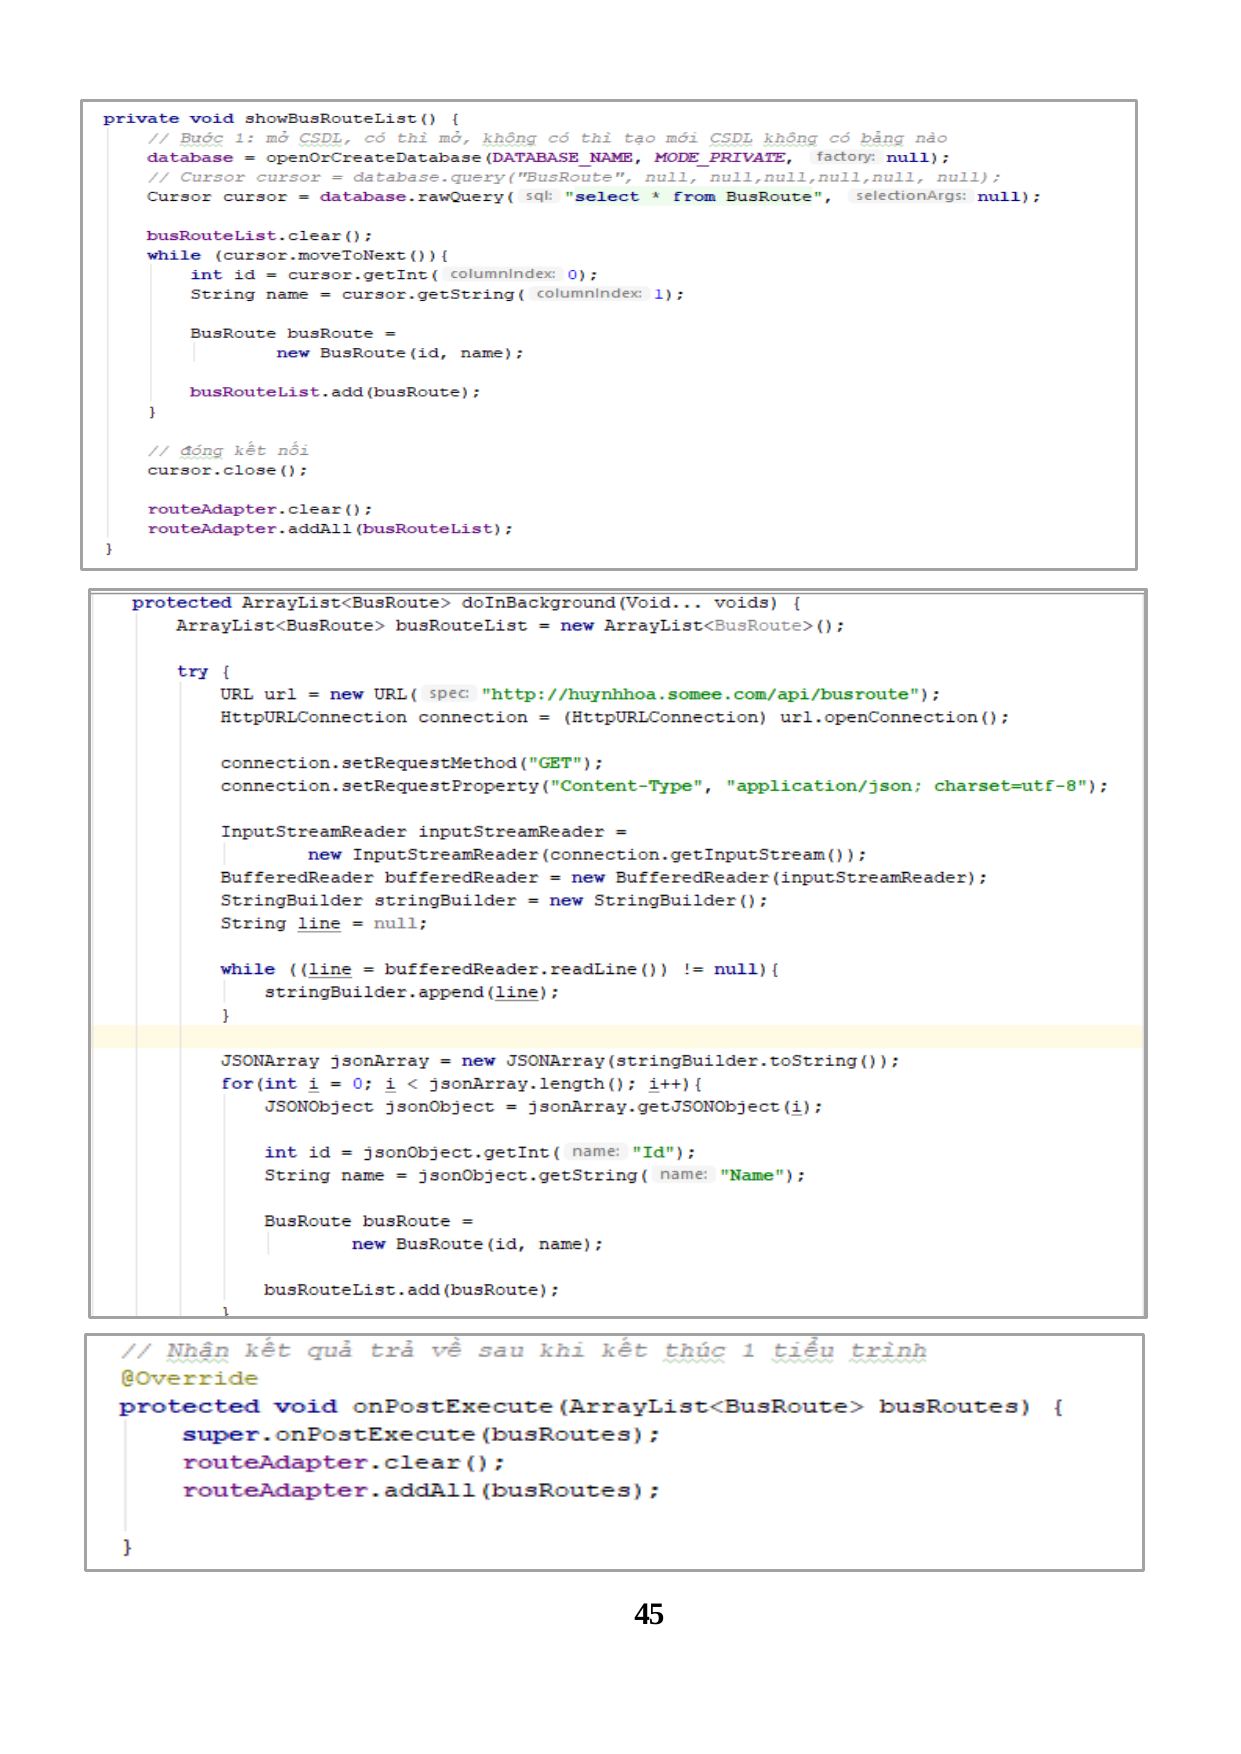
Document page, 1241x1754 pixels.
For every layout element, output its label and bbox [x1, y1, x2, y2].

picture [83, 102, 1135, 568]
picture [91, 591, 1144, 1316]
picture [87, 1336, 1142, 1569]
